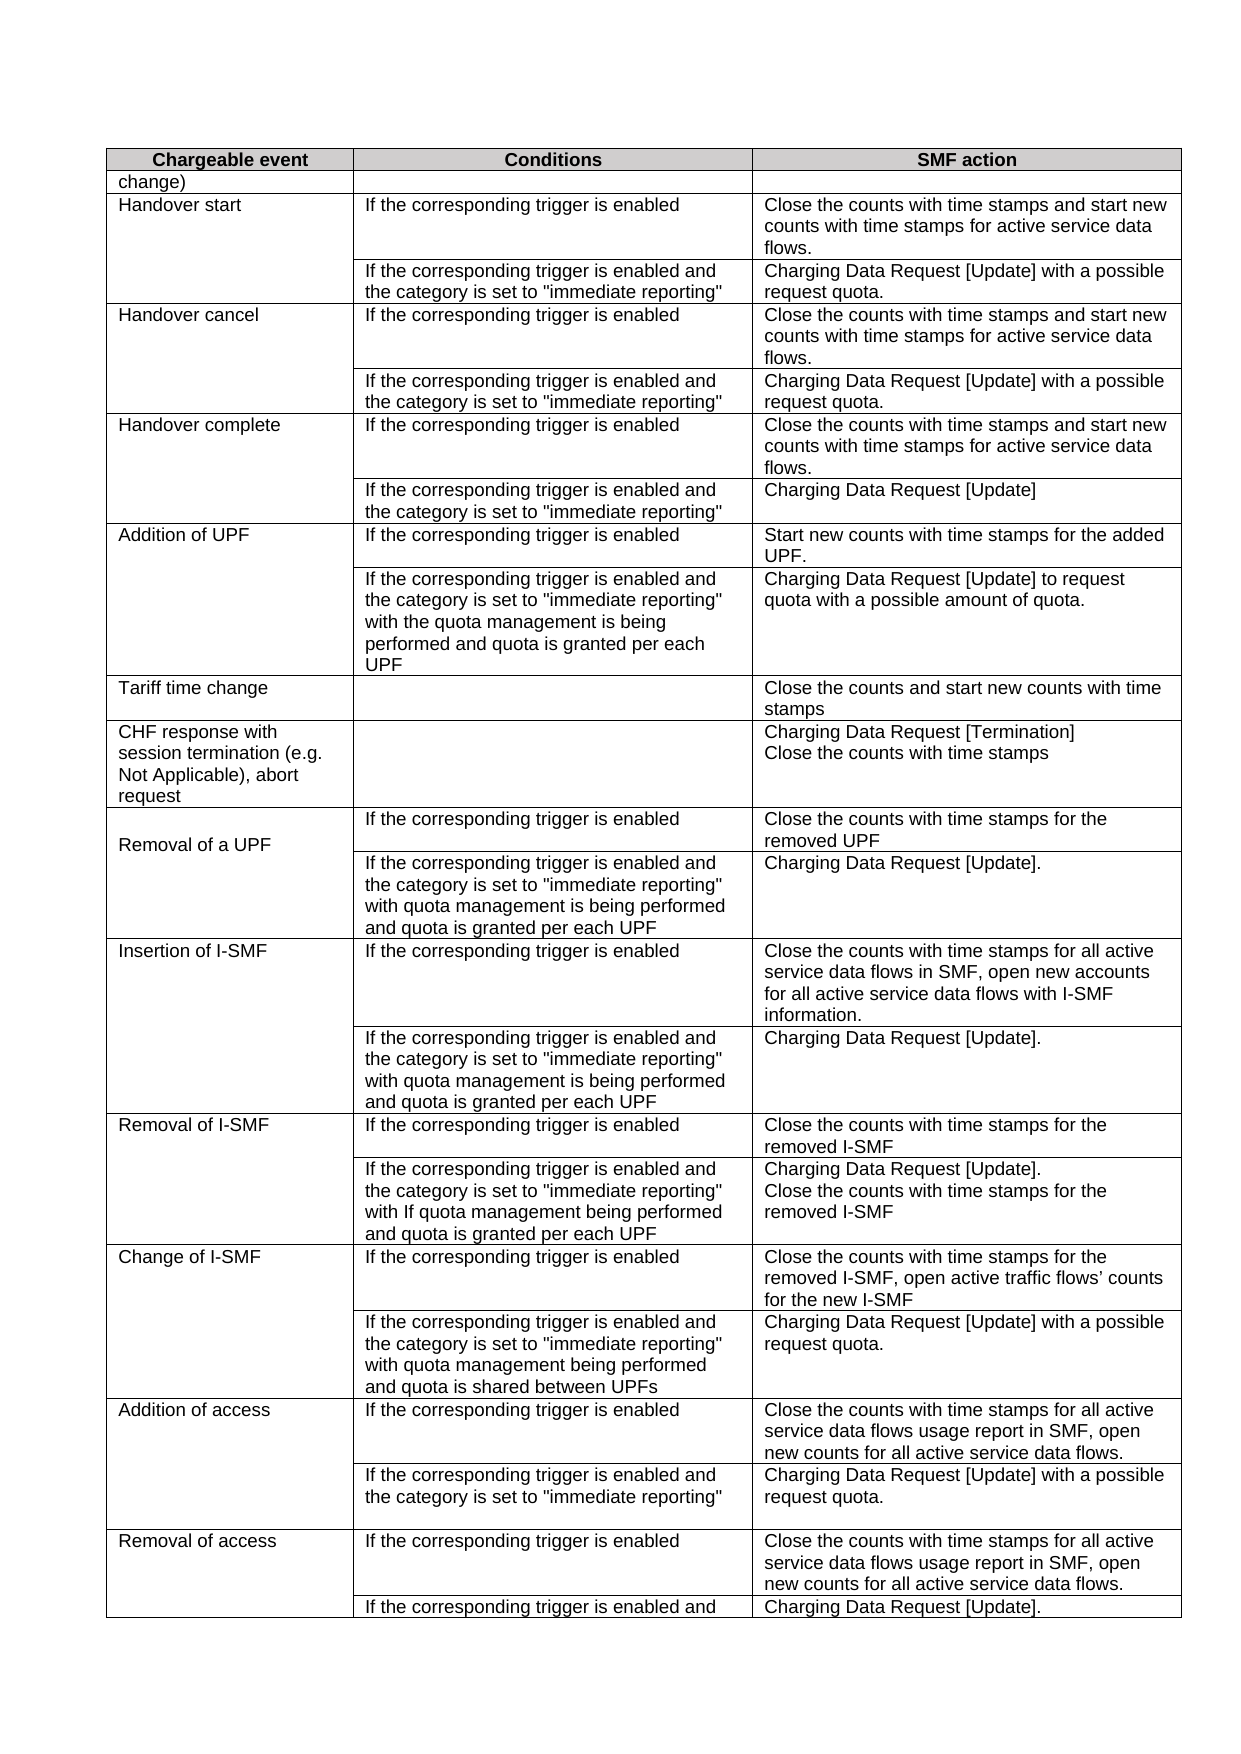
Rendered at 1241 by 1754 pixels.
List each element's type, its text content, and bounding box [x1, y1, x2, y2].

table_cell Charging Data Request [Update] [753, 479, 1181, 522]
table_cell If the corresponding trigger is enabled [354, 939, 752, 1026]
table_cell If the corresponding trigger is enabled [354, 194, 752, 258]
table_cell Close the counts with time stamps for all active service data flows in SMF, open new accounts for all active service data flows with I-SMF information. [753, 939, 1181, 1026]
table_cell If the corresponding trigger is enabled [354, 524, 752, 567]
table_cell If the corresponding trigger is enabled [354, 304, 752, 368]
table_cell Change of I-SMF [107, 1245, 353, 1397]
table_cell [354, 676, 752, 719]
table_cell If the corresponding trigger is enabled [354, 1114, 752, 1157]
table_cell If the corresponding trigger is enabled [354, 414, 752, 478]
table_cell Close the counts with time stamps for the removed I-SMF [753, 1114, 1181, 1157]
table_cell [354, 1596, 752, 1617]
table_cell If the corresponding trigger is enabled and the category is set to "immediate reporting" with quota management being performed and quota is shared between UPFs [354, 1311, 752, 1397]
table_cell If the corresponding trigger is enabled and the category is set to "immediate reporting" [354, 479, 752, 522]
table_cell If the corresponding trigger is enabled and the category is set to "immediate reporting" with quota management is being performed and quota is granted per each UPF [354, 1027, 752, 1113]
table_header Conditions [354, 149, 752, 170]
table_cell Charging Data Request [Update]. [753, 1596, 1181, 1617]
table_cell [354, 721, 752, 807]
table_cell Addition of UPF [107, 524, 353, 675]
table_cell Close the counts with time stamps and start new counts with time stamps for active service data flows. [753, 414, 1181, 478]
table_cell Charging Data Request [Update]. Close the counts with time stamps for the removed I-SMF [753, 1158, 1181, 1244]
table_cell Close the counts with time stamps and start new counts with time stamps for active service data flows. [753, 304, 1181, 368]
table_cell If the corresponding trigger is enabled and the category is set to "immediate reporting" [354, 1464, 752, 1529]
table_cell If the corresponding trigger is enabled [354, 1399, 752, 1463]
table_cell Close the counts with time stamps for all active service data flows usage report in SMF, open new counts for all active service data flows. [753, 1530, 1181, 1594]
table_cell Removal of I-SMF [107, 1114, 353, 1244]
table_header Chargeable event [107, 149, 353, 170]
table_cell Handover complete [107, 414, 353, 522]
table_cell Charging Data Request [Termination] Close the counts with time stamps [753, 721, 1181, 807]
table_cell Charging Data Request [Update] with a possible request quota. [753, 1311, 1181, 1397]
table_cell If the corresponding trigger is enabled and the category is set to "immediate reporting" [354, 260, 752, 303]
table_cell If the corresponding trigger is enabled [354, 808, 752, 851]
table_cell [753, 171, 1181, 193]
table_cell Charging Data Request [Update] to request quota with a possible amount of quota. [753, 568, 1181, 675]
table_cell Handover cancel [107, 304, 353, 412]
table_cell If the corresponding trigger is enabled and the category is set to "immediate reporting" [354, 369, 752, 412]
table_cell If the corresponding trigger is enabled and the category is set to "immediate reporting" with the quota management is being performed and quota is granted per each UPF [354, 568, 752, 675]
table_header SMF action [753, 149, 1181, 170]
table_cell Removal of a UPF [107, 808, 353, 938]
table_cell Addition of access [107, 1399, 353, 1529]
table_cell Close the counts with time stamps for the removed UPF [753, 808, 1181, 851]
table_cell If the corresponding trigger is enabled and the category is set to "immediate reporting" with If quota management being performed and quota is granted per each UPF [354, 1158, 752, 1244]
table_cell Charging Data Request [Update]. [753, 1027, 1181, 1113]
table_cell Tariff time change [107, 676, 353, 719]
table_cell CHF response with session termination (e.g. Not Applicable), abort request [107, 721, 353, 807]
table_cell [354, 171, 752, 193]
table_cell Charging Data Request [Update] with a possible request quota. [753, 369, 1181, 412]
table_cell Charging Data Request [Update] with a possible request quota. [753, 260, 1181, 303]
table_cell Charging Data Request [Update] with a possible request quota. [753, 1464, 1181, 1529]
table_cell Removal of access [107, 1530, 353, 1617]
table_cell If the corresponding trigger is enabled and the category is set to "immediate reporting" with quota management is being performed and quota is granted per each UPF [354, 852, 752, 938]
table_cell Close the counts with time stamps for all active service data flows usage report in SMF, open new counts for all active service data flows. [753, 1399, 1181, 1463]
table_cell Handover start [107, 194, 353, 303]
table_cell Charging Data Request [Update]. [753, 852, 1181, 938]
table_cell Close the counts with time stamps and start new counts with time stamps for active service data flows. [753, 194, 1181, 258]
table_cell Close the counts and start new counts with time stamps [753, 676, 1181, 719]
table_cell Close the counts with time stamps for the removed I-SMF, open active traffic flows’ counts for the new I-SMF [753, 1245, 1181, 1310]
table_cell Insertion of I-SMF [107, 939, 353, 1113]
table_cell Start new counts with time stamps for the added UPF. [753, 524, 1181, 567]
table_cell If the corresponding trigger is enabled [354, 1530, 752, 1594]
table_cell If the corresponding trigger is enabled [354, 1245, 752, 1310]
